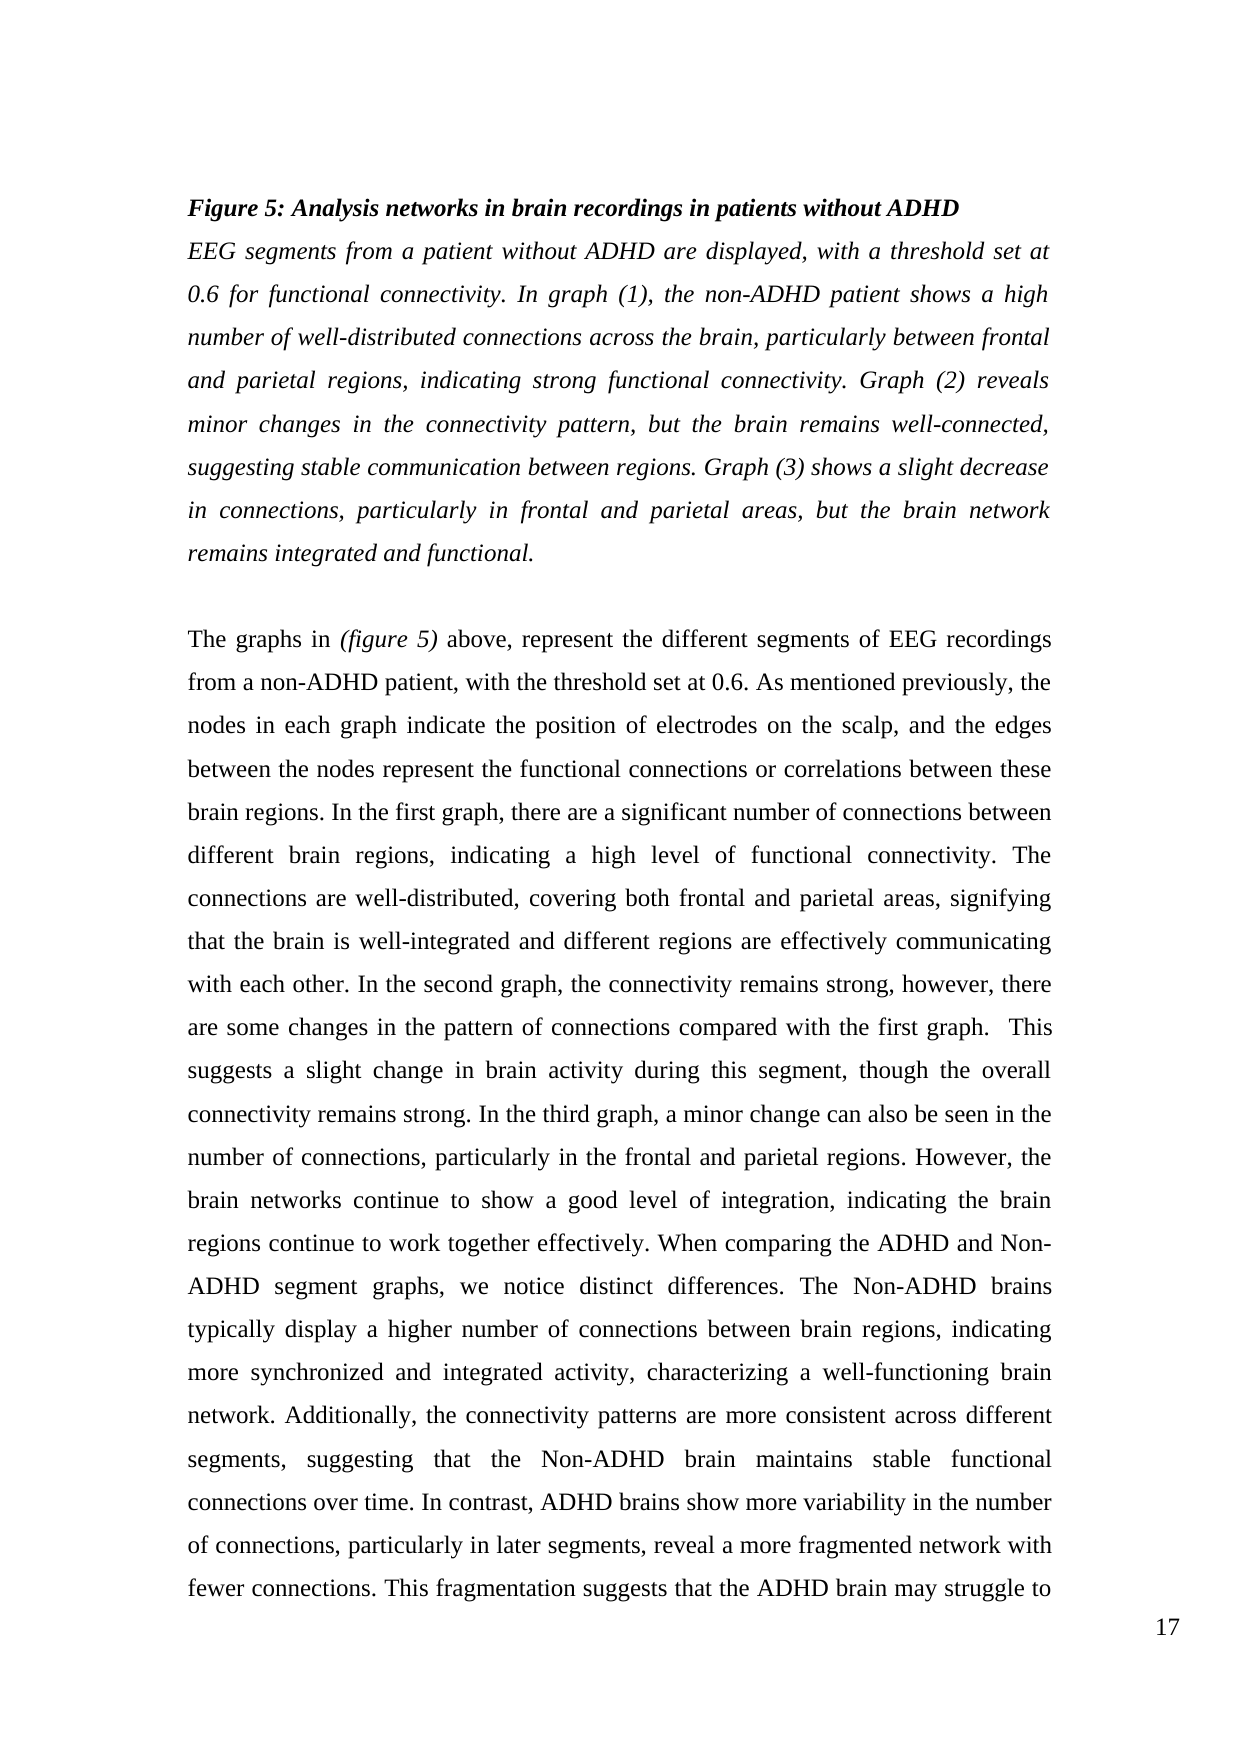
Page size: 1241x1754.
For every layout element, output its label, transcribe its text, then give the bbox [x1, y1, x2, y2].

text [187, 624, 1053, 1602]
text EEG segments from a patient without ADHD are displayed, with a threshold set at 0.6 for functional connectivity. In graph (1), the non-ADHD patient shows a high number of well-distributed connections across the brain, particularly between frontal and parietal regions, indicating strong functional connectivity. Graph (2) reveals minor changes in the connectivity pattern, but the brain remains well-connected, suggesting stable communication between regions. Graph (3) shows a slight decrease in connections, particularly in frontal and parietal areas, but the brain network remains integrated and functional. [187, 236, 1053, 567]
text Figure 5: Analysis networks in brain recordings in patients without ADHD [187, 193, 1053, 222]
